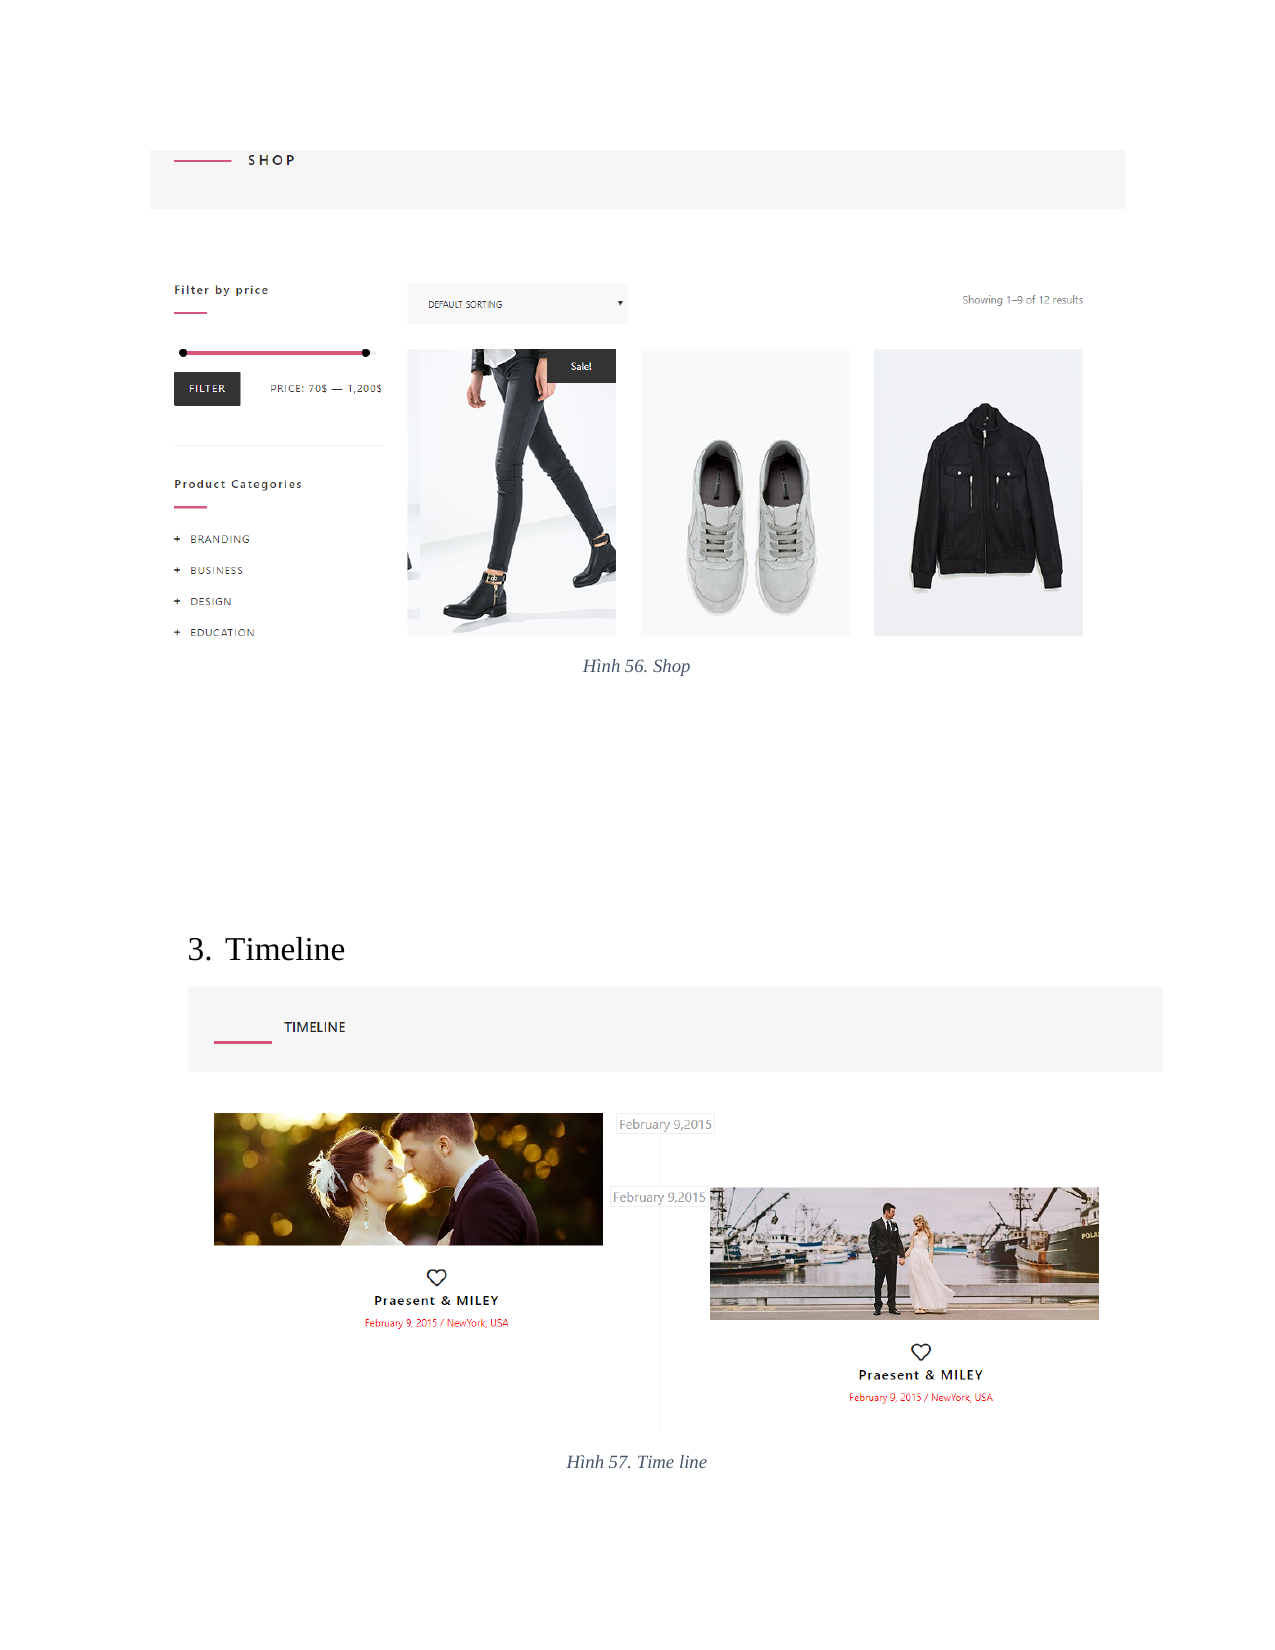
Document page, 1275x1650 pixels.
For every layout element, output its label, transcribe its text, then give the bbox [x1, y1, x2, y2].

picture [187, 987, 1163, 1432]
text Hình 57. Time line [150, 1451, 1125, 1472]
text Hình 56. Shop [150, 655, 1125, 676]
list Timeline [187, 929, 1125, 967]
picture [150, 150, 1125, 636]
